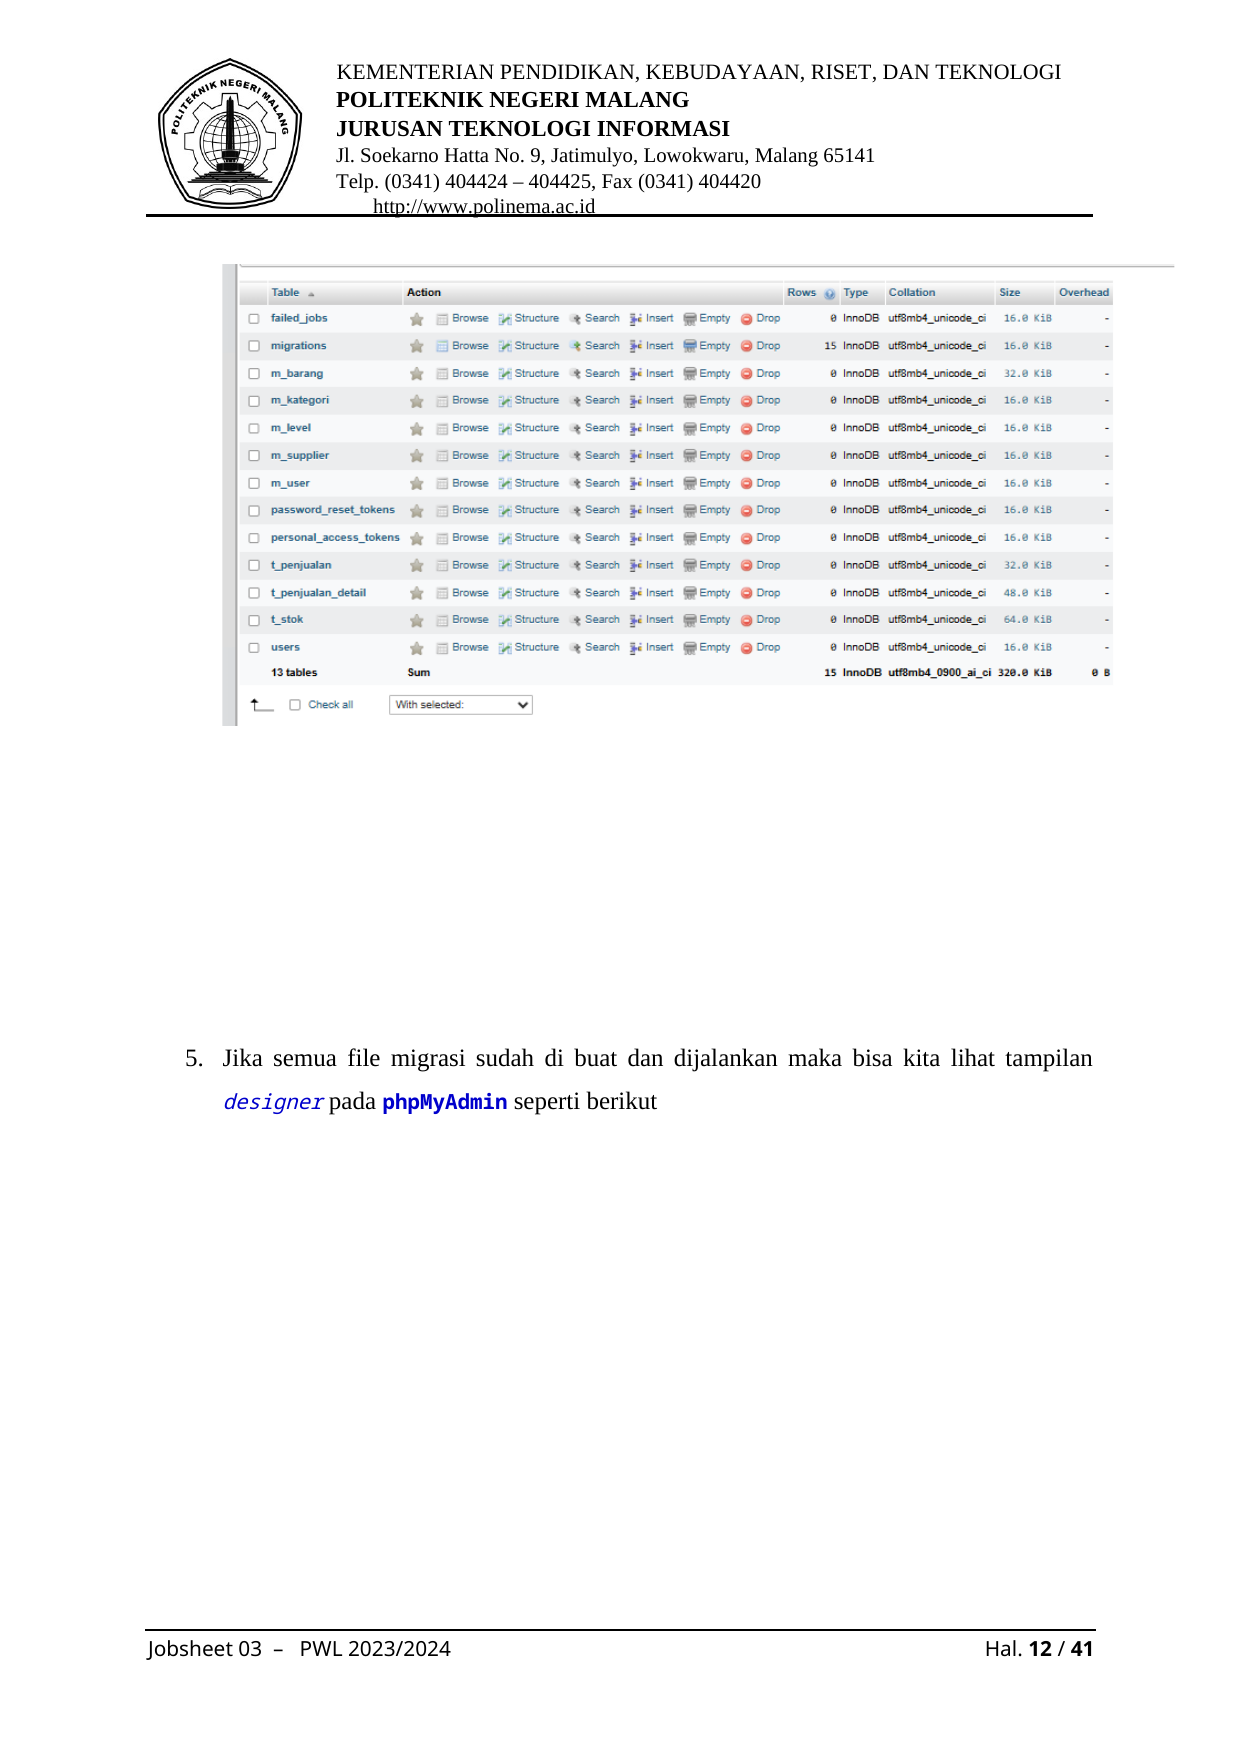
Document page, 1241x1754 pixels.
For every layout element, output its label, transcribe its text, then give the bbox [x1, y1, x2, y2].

list Jika semua file migrasi sudah di buat dan dijalankan maka bisa kita lihat tampilan designer pada phpMyAdmin seperti berikut [185, 1043, 1095, 1115]
picture [158, 58, 304, 209]
picture [222, 264, 1175, 726]
